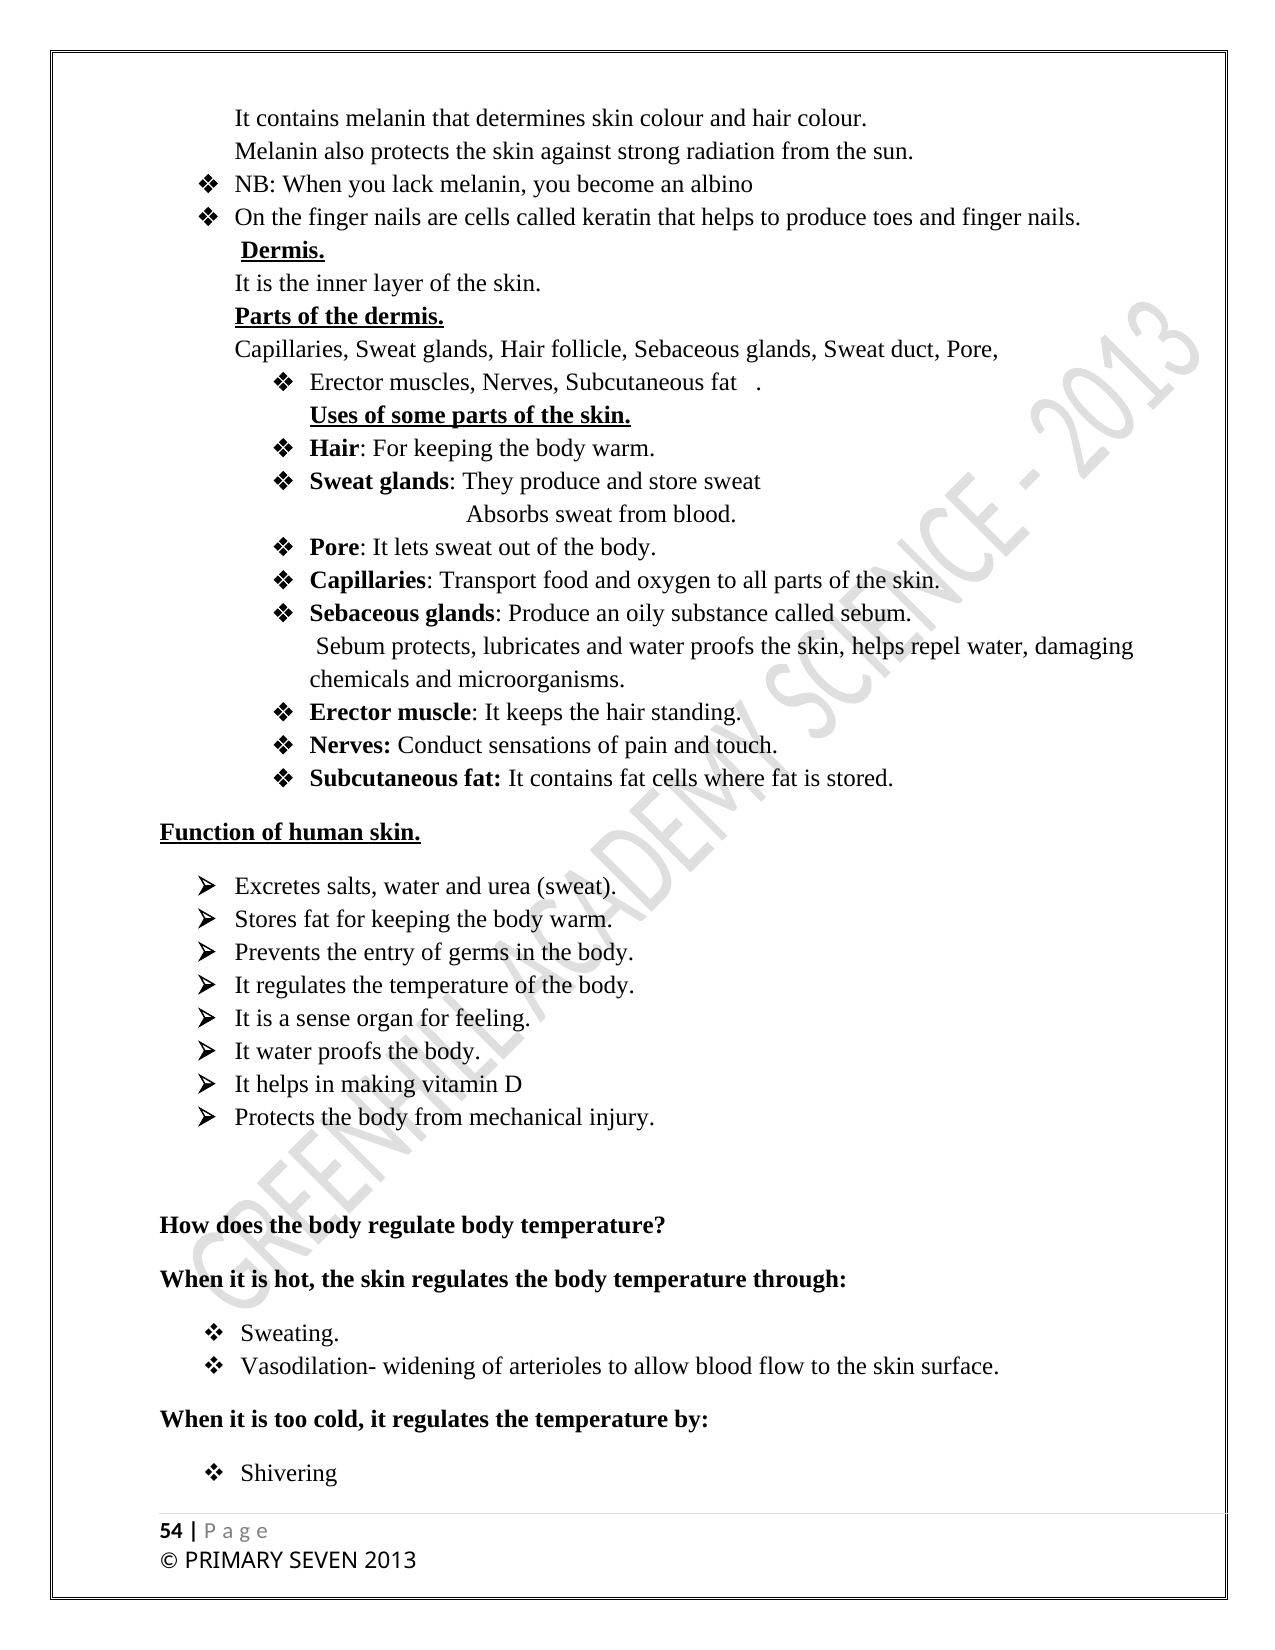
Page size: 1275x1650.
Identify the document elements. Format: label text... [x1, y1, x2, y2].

list Hair: For keeping the body warm. [272, 433, 1225, 462]
list Capillaries: Transport food and oxygen to all parts of the skin. [272, 565, 1225, 594]
list On the finger nails are cells called keratin that helps to produce toes and finger nails. [197, 202, 1225, 231]
list Sweat glands: They produce and store sweat Absorbs sweat from blood. [272, 466, 1225, 528]
list Sweating. [203, 1318, 1225, 1346]
list Stores fat for keeping the body warm. [197, 904, 1225, 933]
list Prevents the entry of germs in the body. [197, 937, 1225, 966]
list It water proofs the body. [197, 1036, 1225, 1065]
list Excretes salts, water and urea (sweat). [197, 871, 1225, 900]
text When it is too cold, it regulates the temperature by: [159, 1404, 1225, 1433]
list Nerves: Conduct sensations of pain and touch. [272, 730, 1225, 759]
text Function of human skin. [159, 817, 1225, 846]
text When it is hot, the skin regulates the body temperature through: [159, 1264, 1225, 1293]
list Capillaries, Sweat glands, Hair follicle, Sebaceous glands, Sweat duct, Pore, [234, 334, 1225, 363]
list Shivering [203, 1458, 1225, 1487]
list It regulates the temperature of the body. [197, 970, 1225, 999]
list Subcutaneous fat: It contains fat cells where fat is stored. [272, 763, 1225, 792]
list It is a sense organ for feeling. [197, 1003, 1225, 1032]
list Vasodilation- widening of arterioles to allow blood flow to the skin surface. [203, 1351, 1225, 1379]
list Pore: It lets sweat out of the body. [272, 532, 1225, 561]
list Erector muscle: It keeps the hair standing. [272, 697, 1225, 726]
list NB: When you lack melanin, you become an albino [197, 169, 1225, 198]
text How does the body regulate body temperature? [159, 1210, 1225, 1239]
list It helps in making vitamin D [197, 1069, 1225, 1098]
list Dermis. It is the inner layer of the skin. Parts of the dermis. [234, 235, 1225, 330]
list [197, 103, 1225, 165]
list Protects the body from mechanical injury. [197, 1102, 1225, 1131]
list Erector muscles, Nerves, Subcutaneous fat . Uses of some parts of the skin. [272, 367, 1225, 429]
list Sebaceous glands: Produce an oily substance called sebum. Sebum protects, lubricates and water proofs the skin, helps repel water, damaging chemicals and microorganisms. [272, 598, 1225, 693]
